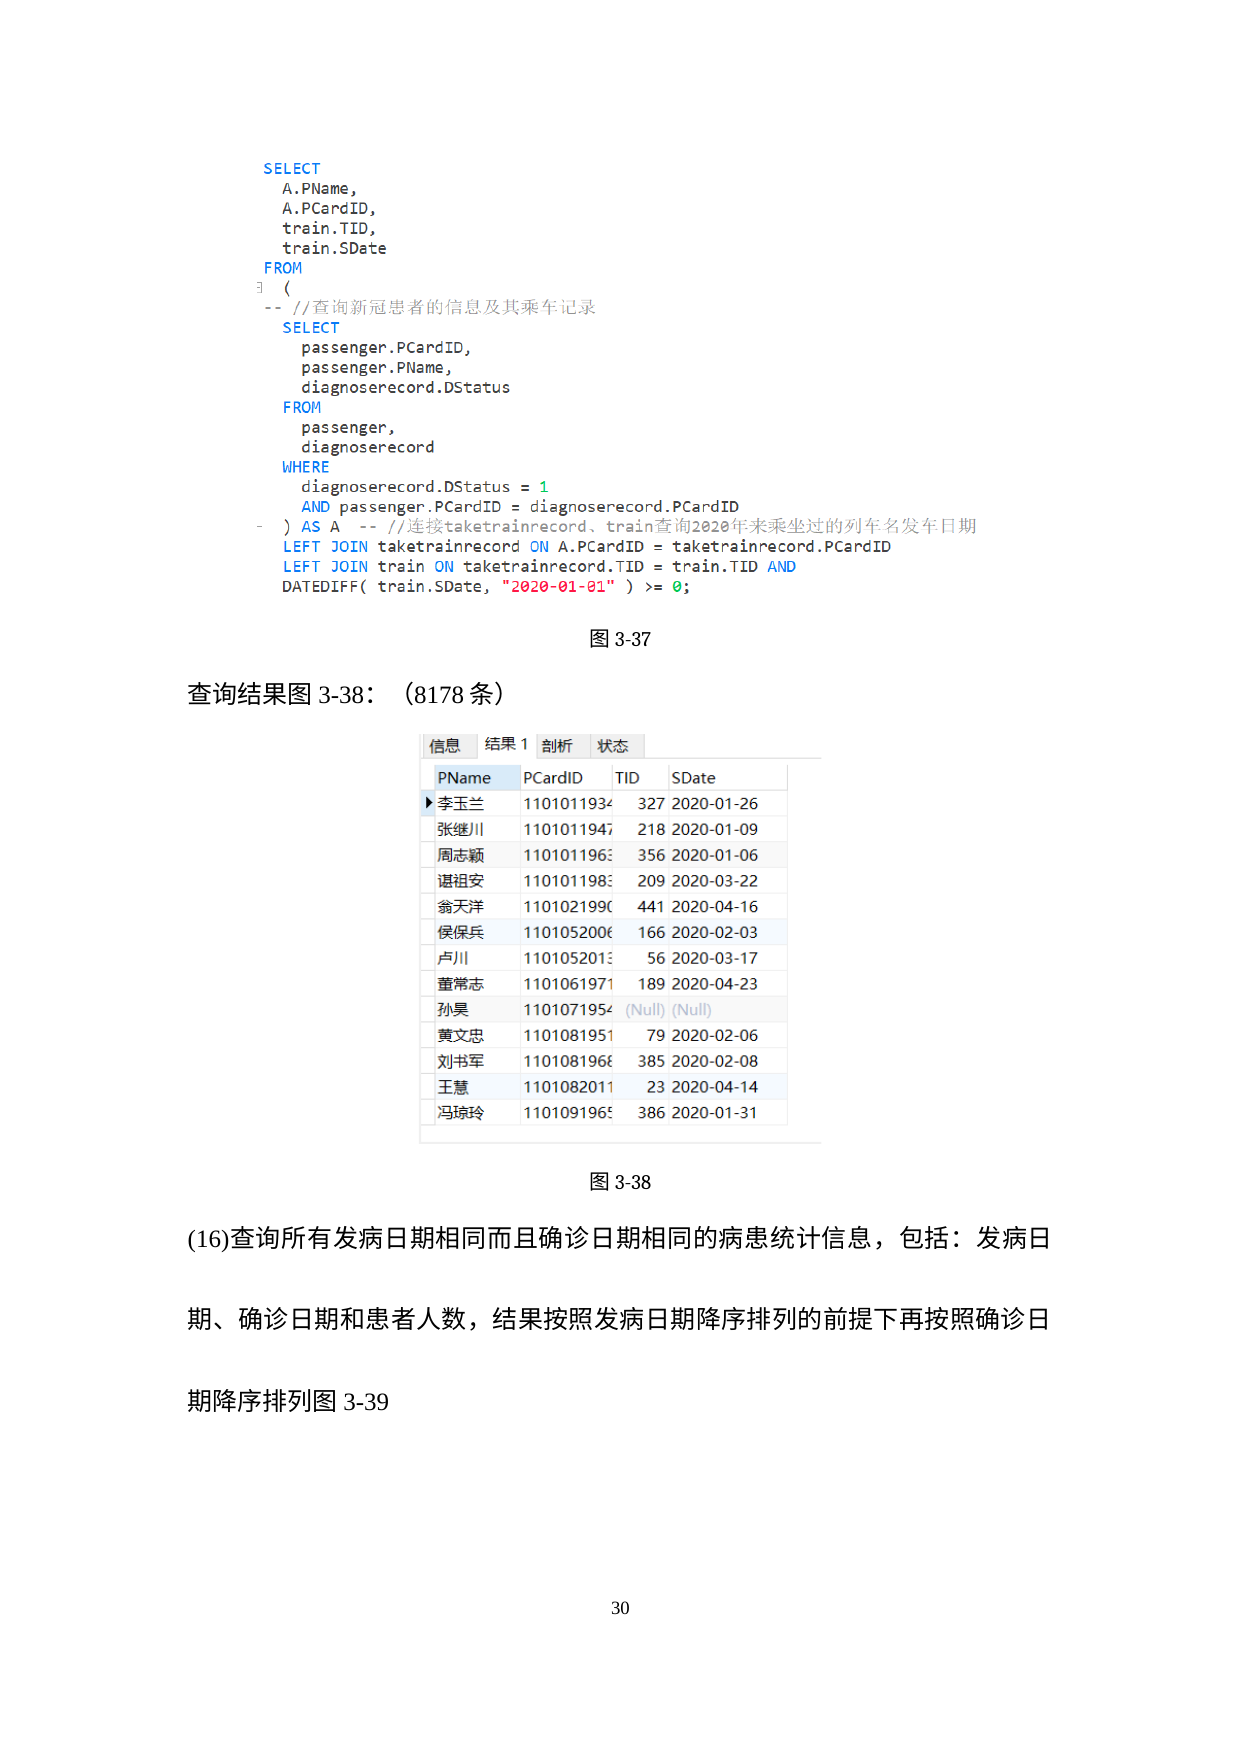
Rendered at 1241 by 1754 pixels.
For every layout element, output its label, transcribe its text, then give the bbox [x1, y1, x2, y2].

picture [257, 158, 984, 594]
picture [418, 734, 822, 1144]
